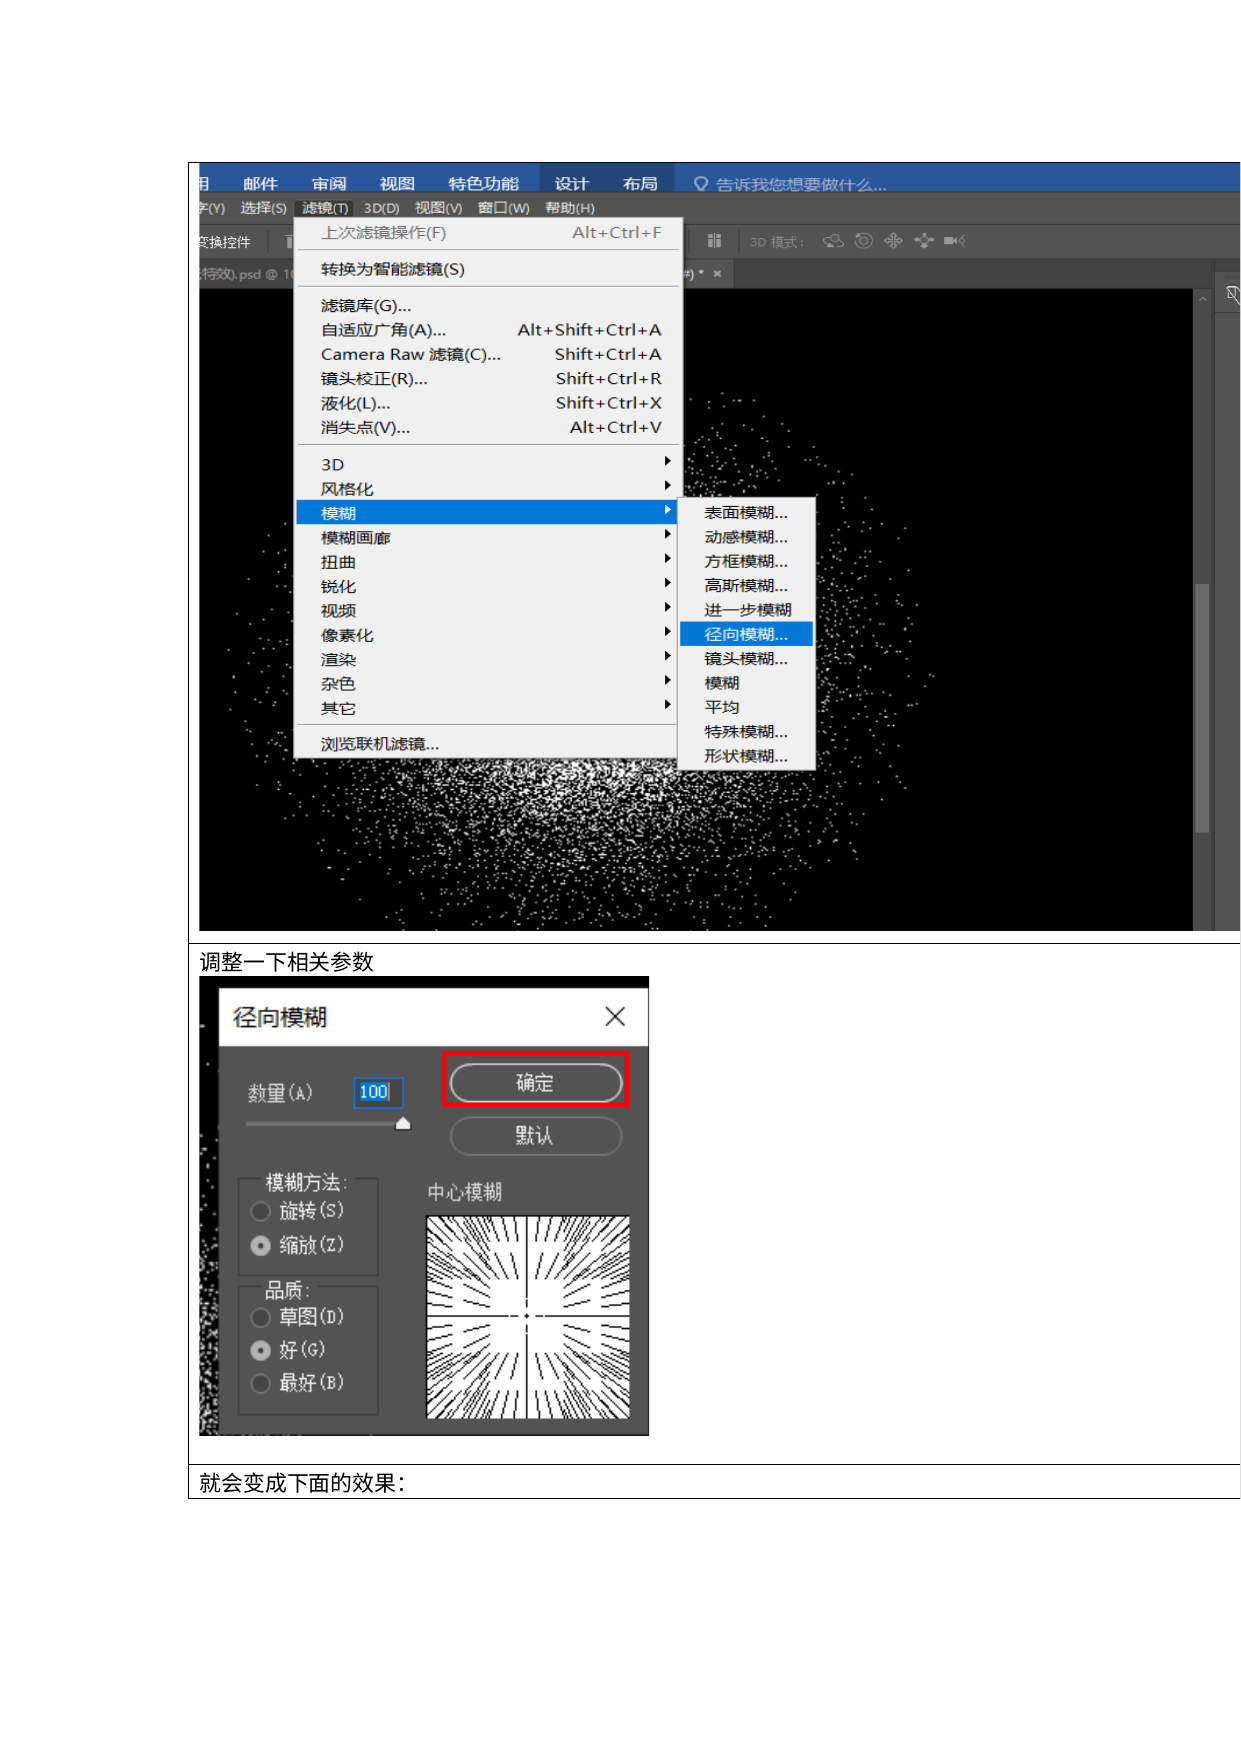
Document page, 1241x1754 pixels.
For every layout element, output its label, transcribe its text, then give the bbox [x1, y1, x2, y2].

table_cell 就会变成下面的效果： [189, 1465, 1240, 1498]
table_cell 调整一下相关参数 [189, 944, 1240, 1464]
picture [199, 163, 1241, 931]
table_header [189, 163, 1240, 943]
picture [199, 976, 650, 1436]
